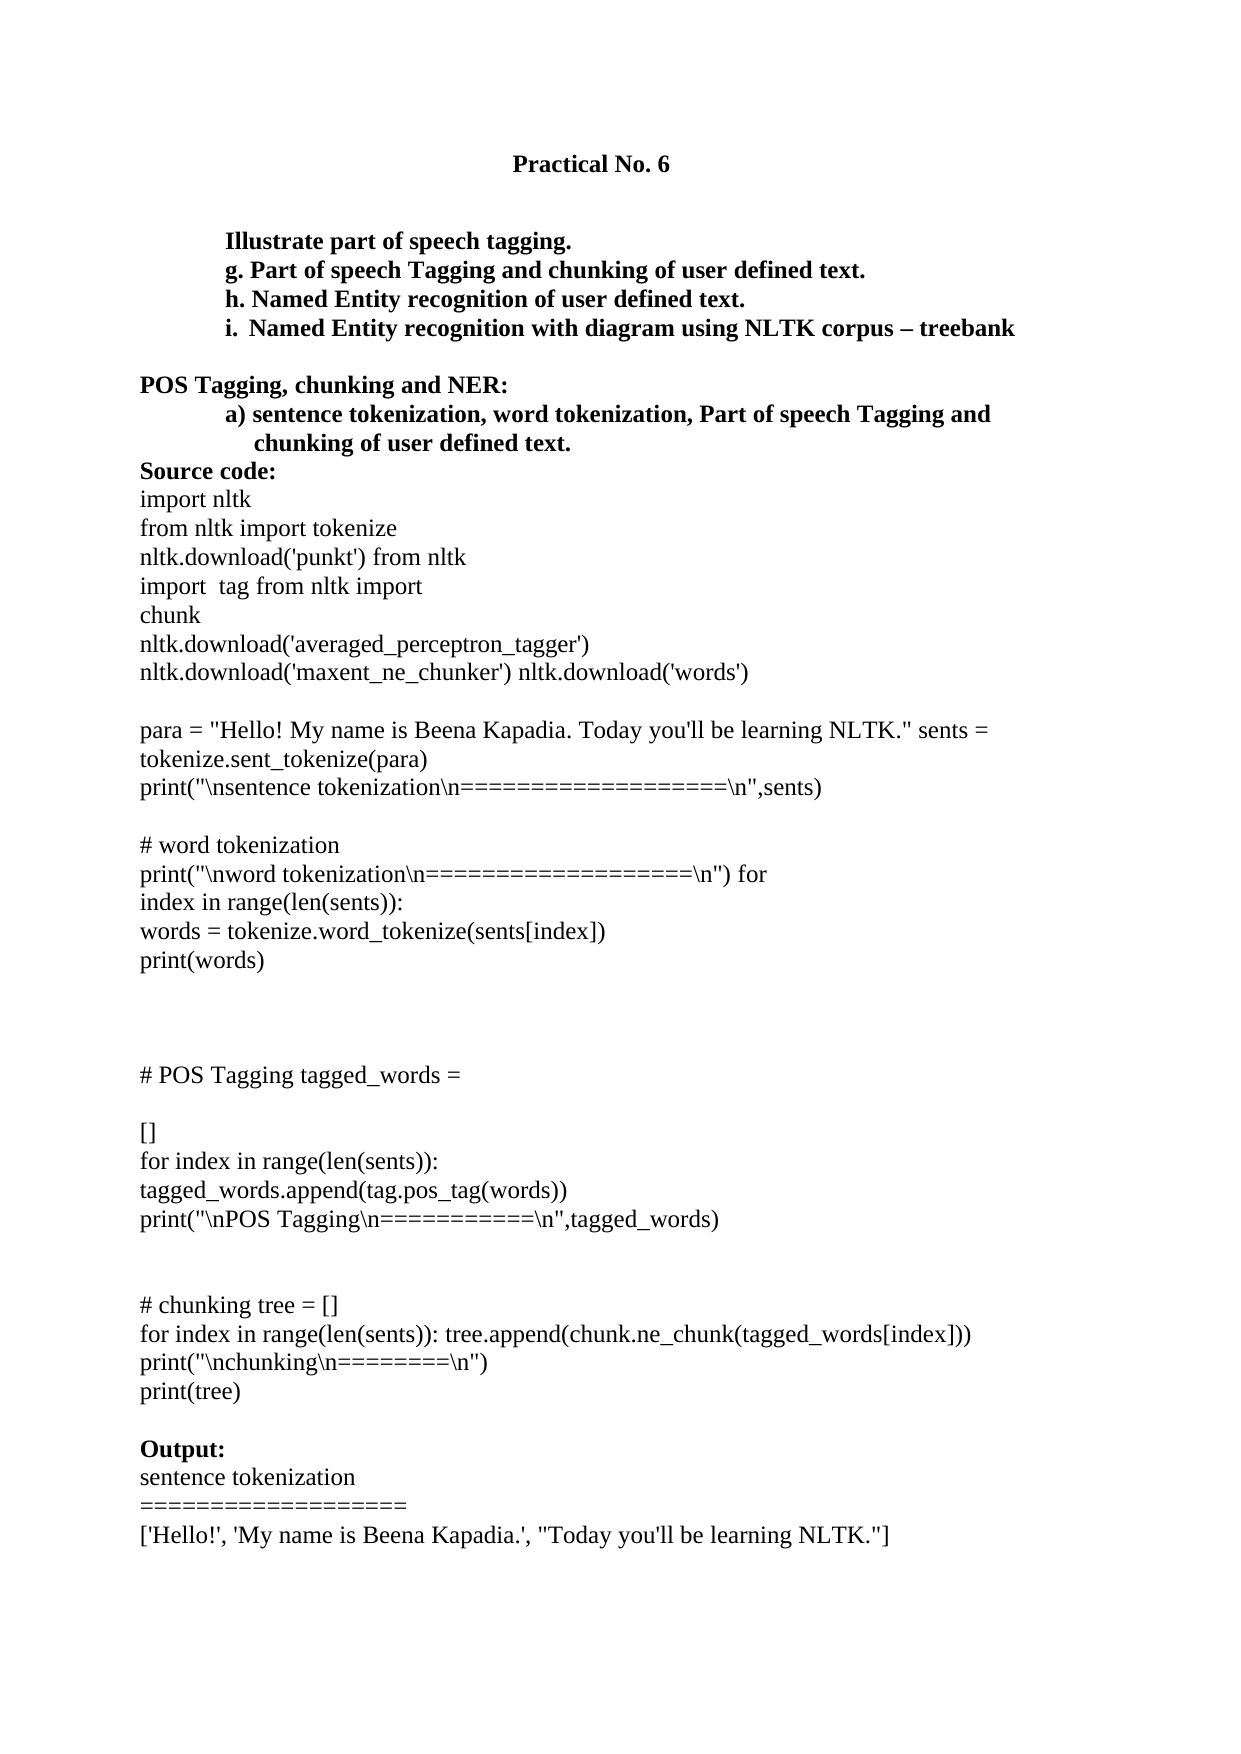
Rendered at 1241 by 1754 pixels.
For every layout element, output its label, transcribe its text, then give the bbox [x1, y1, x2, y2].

text print("\nword tokenization\n===================\n") for index in range(len(sents)): [139, 859, 818, 916]
text words = tokenize.word_tokenize(sents[index]) print(words) [139, 916, 705, 974]
text import nltk [139, 485, 1240, 513]
text # POS Tagging tagged_words = [] [139, 1031, 481, 1146]
list sentence tokenization, word tokenization, Part of speech Tagging and chunking of user defined text. [225, 399, 1097, 456]
text =================== [139, 1491, 1240, 1520]
list Part of speech Tagging and chunking of user defined text. [225, 256, 1240, 284]
list Named Entity recognition of user defined text. [225, 284, 1240, 313]
text Practical No. 6 [225, 148, 1240, 178]
text for index in range(len(sents)): tagged_words.append(tag.pos_tag(words)) [139, 1146, 667, 1204]
text Source code: [139, 456, 1240, 485]
text print("\nsentence tokenization\n===================\n",sents) [139, 772, 1240, 801]
text Output: [139, 1434, 1240, 1463]
text nltk.download('averaged_perceptron_tagger') nltk.download('maxent_ne_chunker') nltk.download('words') [139, 629, 816, 686]
text print("\nPOS Tagging\n===========\n",tagged_words) [139, 1204, 1240, 1232]
text # word tokenization [139, 830, 1240, 859]
text para = "Hello! My name is Beena Kapadia. Today you'll be learning NLTK." sents = tokenize.sent_tokenize(para) [139, 715, 997, 772]
text sentence tokenization [139, 1463, 1240, 1491]
text POS Tagging, chunking and NER: [139, 370, 1240, 399]
text for index in range(len(sents)): tree.append(chunk.ne_chunk(tagged_words[index])) print("\nchunking\n========\n") [139, 1319, 1036, 1376]
text ['Hello!', 'My name is Beena Kapadia.', "Today you'll be learning NLTK."] [139, 1520, 1240, 1549]
text Illustrate part of speech tagging. [225, 226, 1240, 256]
list Named Entity recognition with diagram using NLTK corpus – treebank [225, 313, 1240, 341]
text # chunking tree = [] [139, 1261, 338, 1318]
text from nltk import tokenize nltk.download('punkt') from nltk import tag from nltk import chunk [139, 513, 483, 628]
text print(tree) [139, 1376, 1240, 1405]
